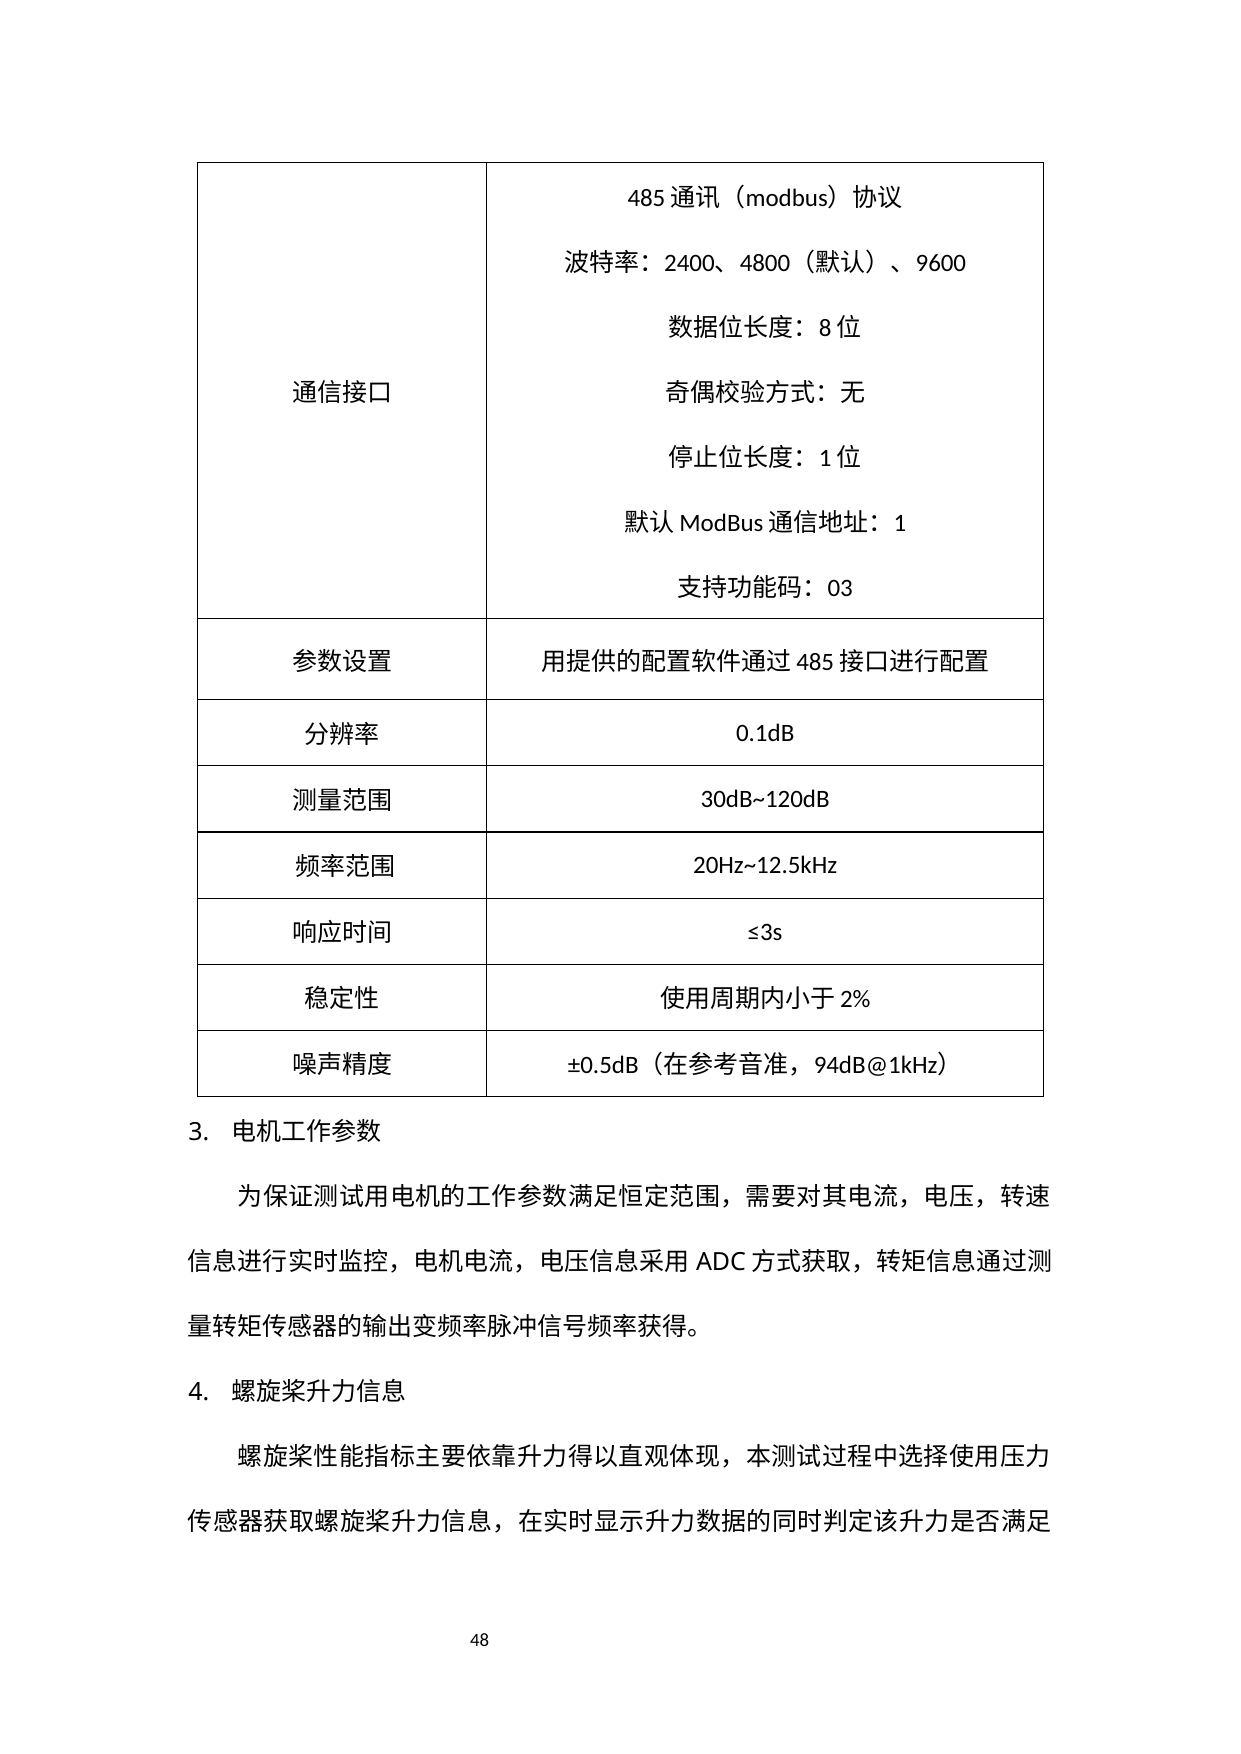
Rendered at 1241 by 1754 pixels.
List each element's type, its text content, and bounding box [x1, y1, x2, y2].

table_cell 通信接口 [198, 163, 486, 618]
table_cell ±0.5dB（在参考音准，94dB@1kHz） [487, 1031, 1043, 1096]
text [187, 1422, 1053, 1552]
table_cell ≤3s [487, 899, 1043, 963]
table_cell 响应时间 [198, 899, 486, 963]
table_cell 30dB~120dB [487, 766, 1043, 831]
table_cell 测量范围 [198, 766, 486, 831]
table_cell 噪声精度 [198, 1031, 486, 1096]
table_cell 20Hz~12.5kHz [487, 833, 1043, 897]
table_cell 频率范围 [198, 833, 486, 897]
table_cell 0.1dB [487, 700, 1043, 765]
text 为保证测试用电机的工作参数满足恒定范围，需要对其电流，电压，转速信息进行实时监控，电机电流，电压信息采用ADC方式获取，转矩信息通过测量转矩传感器的输出变频率脉冲信号频率获得。 [187, 1162, 1053, 1357]
table_cell 分辨率 [198, 700, 486, 765]
list 螺旋桨升力信息 [187, 1357, 1053, 1422]
table_cell 用提供的配置软件通过485接口进行配置 [487, 619, 1043, 699]
table_cell 稳定性 [198, 965, 486, 1029]
table_cell 485通讯（modbus）协议 波特率：2400、4800（默认）、9600 数据位长度：8位 奇偶校验方式：无 停止位长度：1位 默认ModBus通信地址：1 支持功能码：03 [487, 163, 1043, 618]
table_cell 使用周期内小于2% [487, 965, 1043, 1029]
list 电机工作参数 [187, 1097, 1053, 1162]
table_cell 参数设置 [198, 619, 486, 699]
